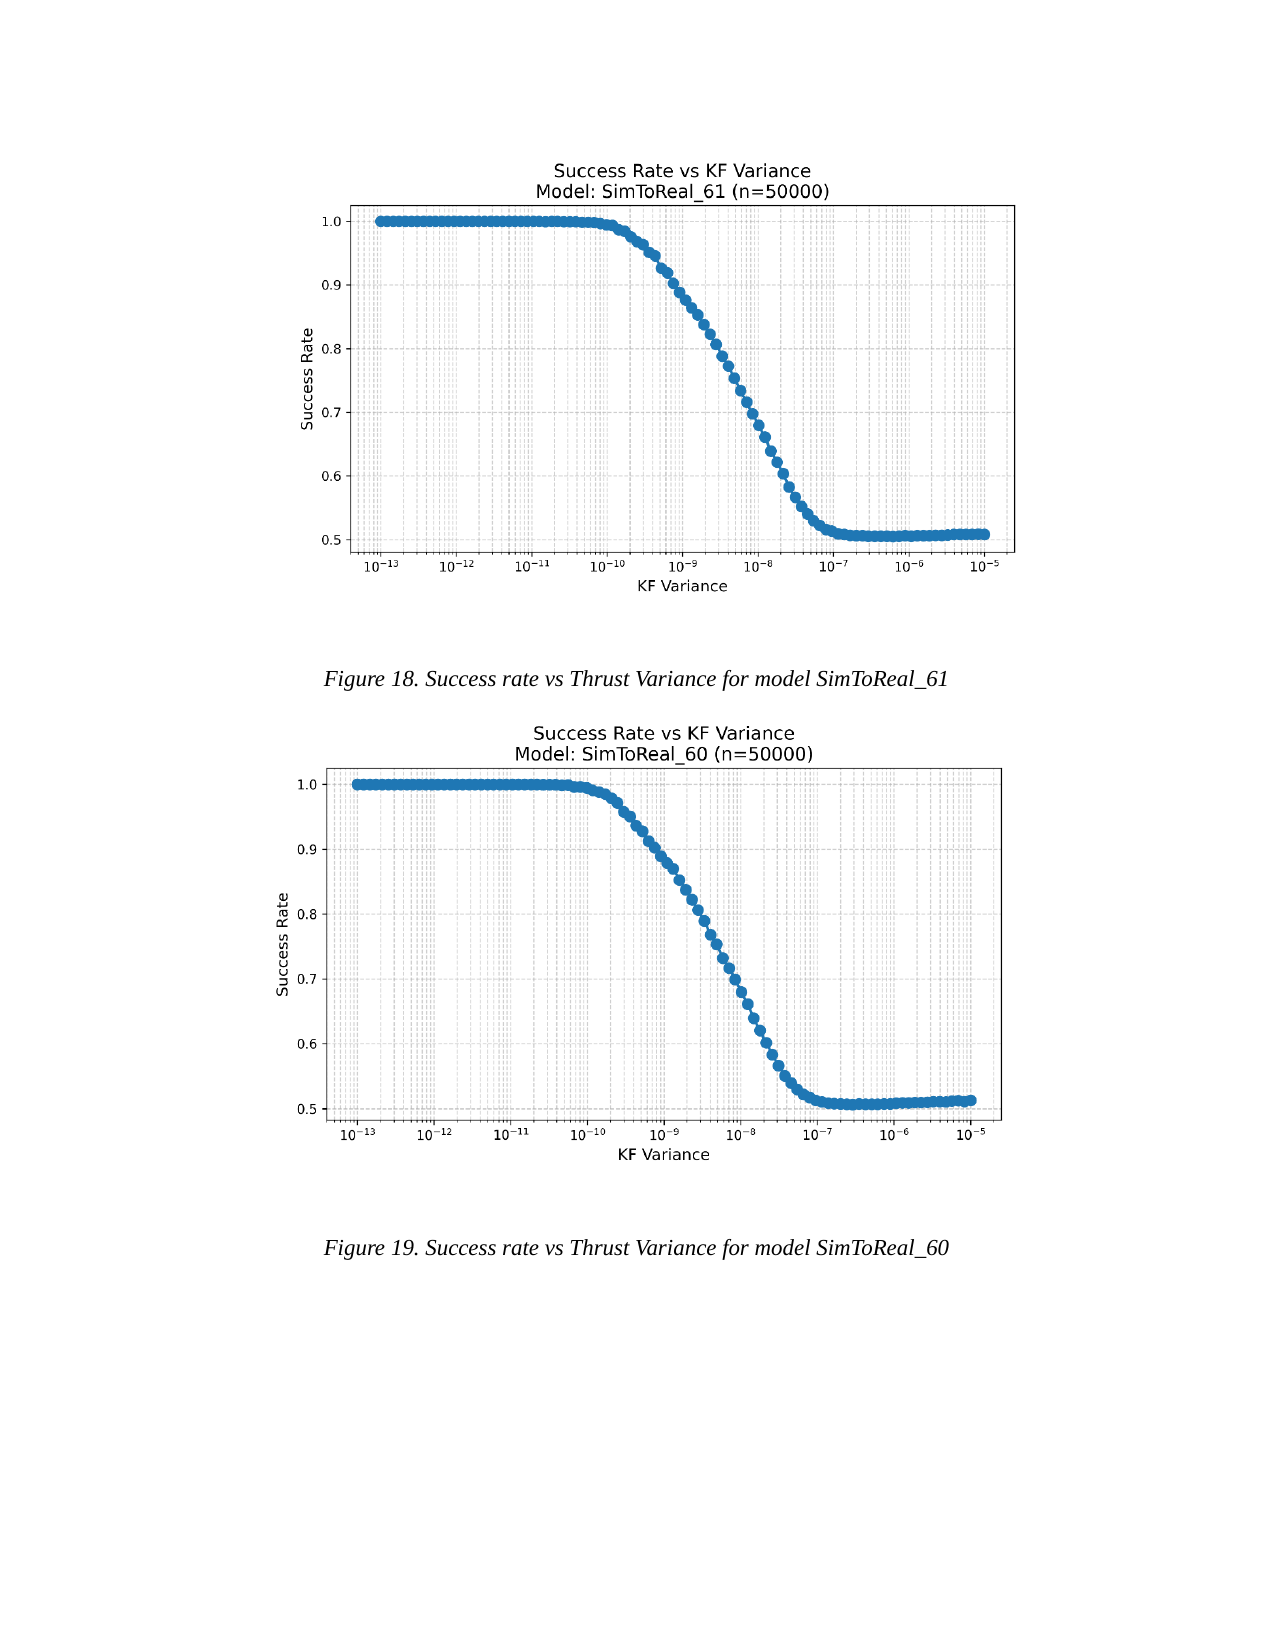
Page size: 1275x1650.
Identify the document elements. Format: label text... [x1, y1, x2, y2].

picture [285, 150, 1028, 614]
picture [260, 711, 1015, 1183]
